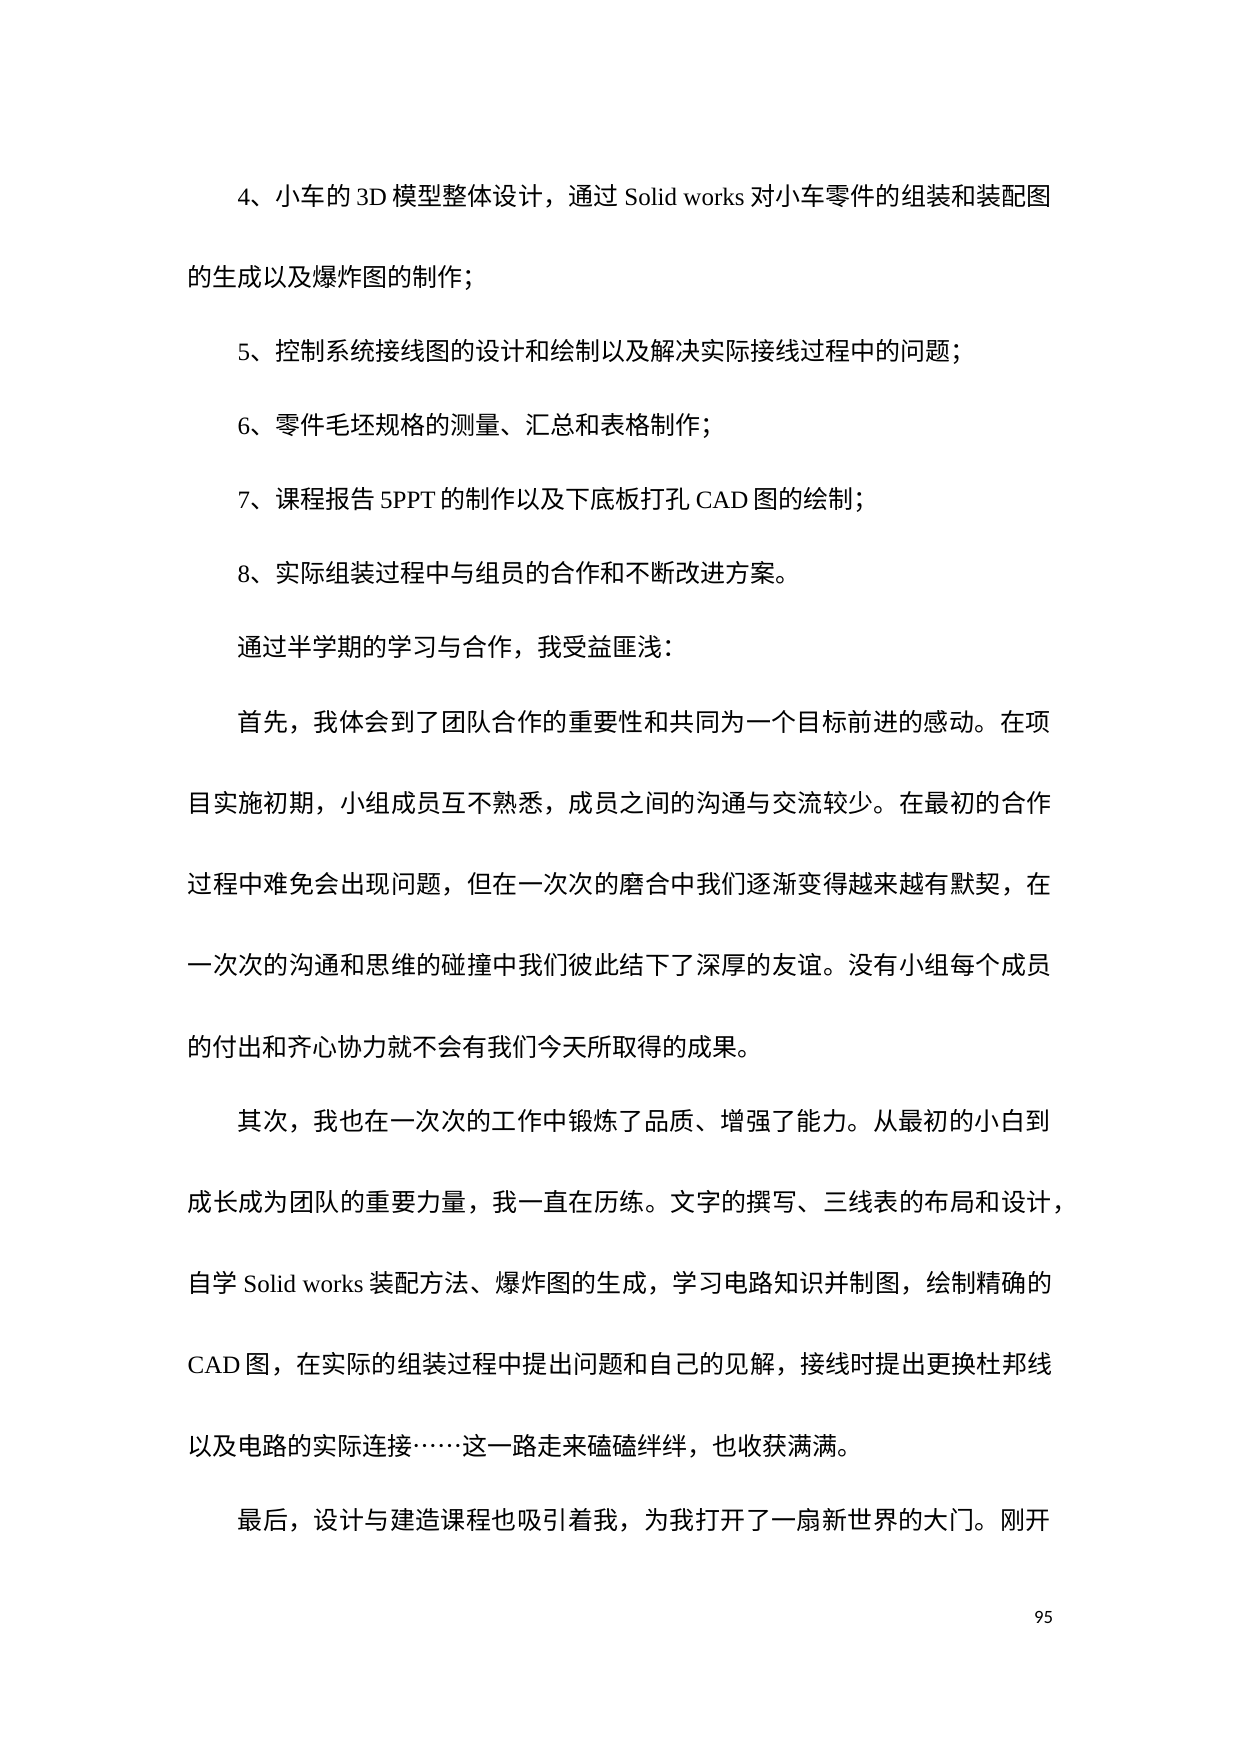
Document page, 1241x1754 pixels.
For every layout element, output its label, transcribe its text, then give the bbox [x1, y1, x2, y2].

text 通过半学期的学习与合作，我受益匪浅： [187, 613, 1053, 678]
text 6、零件毛坯规格的测量、汇总和表格制作； [187, 391, 1053, 456]
text 5、控制系统接线图的设计和绘制以及解决实际接线过程中的问题； [187, 317, 1053, 382]
text 其次，我也在一次次的工作中锻炼了品质、增强了能力。从最初的小白到成长成为团队的重要力量，我一直在历练。文字的撰写、三线表的布局和设计，自学Solid works装配方法、爆炸图的生成，学习电路知识并制图，绘制精确的CAD图，在实际的组装过程中提出问题和自己的见解，接线时提出更换杜邦线以及电路的实际连接……这一路走来磕磕绊绊，也收获满满。 [187, 1087, 1053, 1477]
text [187, 1486, 1053, 1551]
text 8、实际组装过程中与组员的合作和不断改进方案。 [187, 539, 1053, 604]
text 4、小车的3D模型整体设计，通过Solid works对小车零件的组装和装配图的生成以及爆炸图的制作； [187, 162, 1053, 308]
text 7、课程报告5PPT的制作以及下底板打孔CAD图的绘制； [187, 465, 1053, 530]
text 首先，我体会到了团队合作的重要性和共同为一个目标前进的感动。在项目实施初期，小组成员互不熟悉，成员之间的沟通与交流较少。在最初的合作过程中难免会出现问题，但在一次次的磨合中我们逐渐变得越来越有默契，在一次次的沟通和思维的碰撞中我们彼此结下了深厚的友谊。没有小组每个成员的付出和齐心协力就不会有我们今天所取得的成果。 [187, 688, 1053, 1078]
